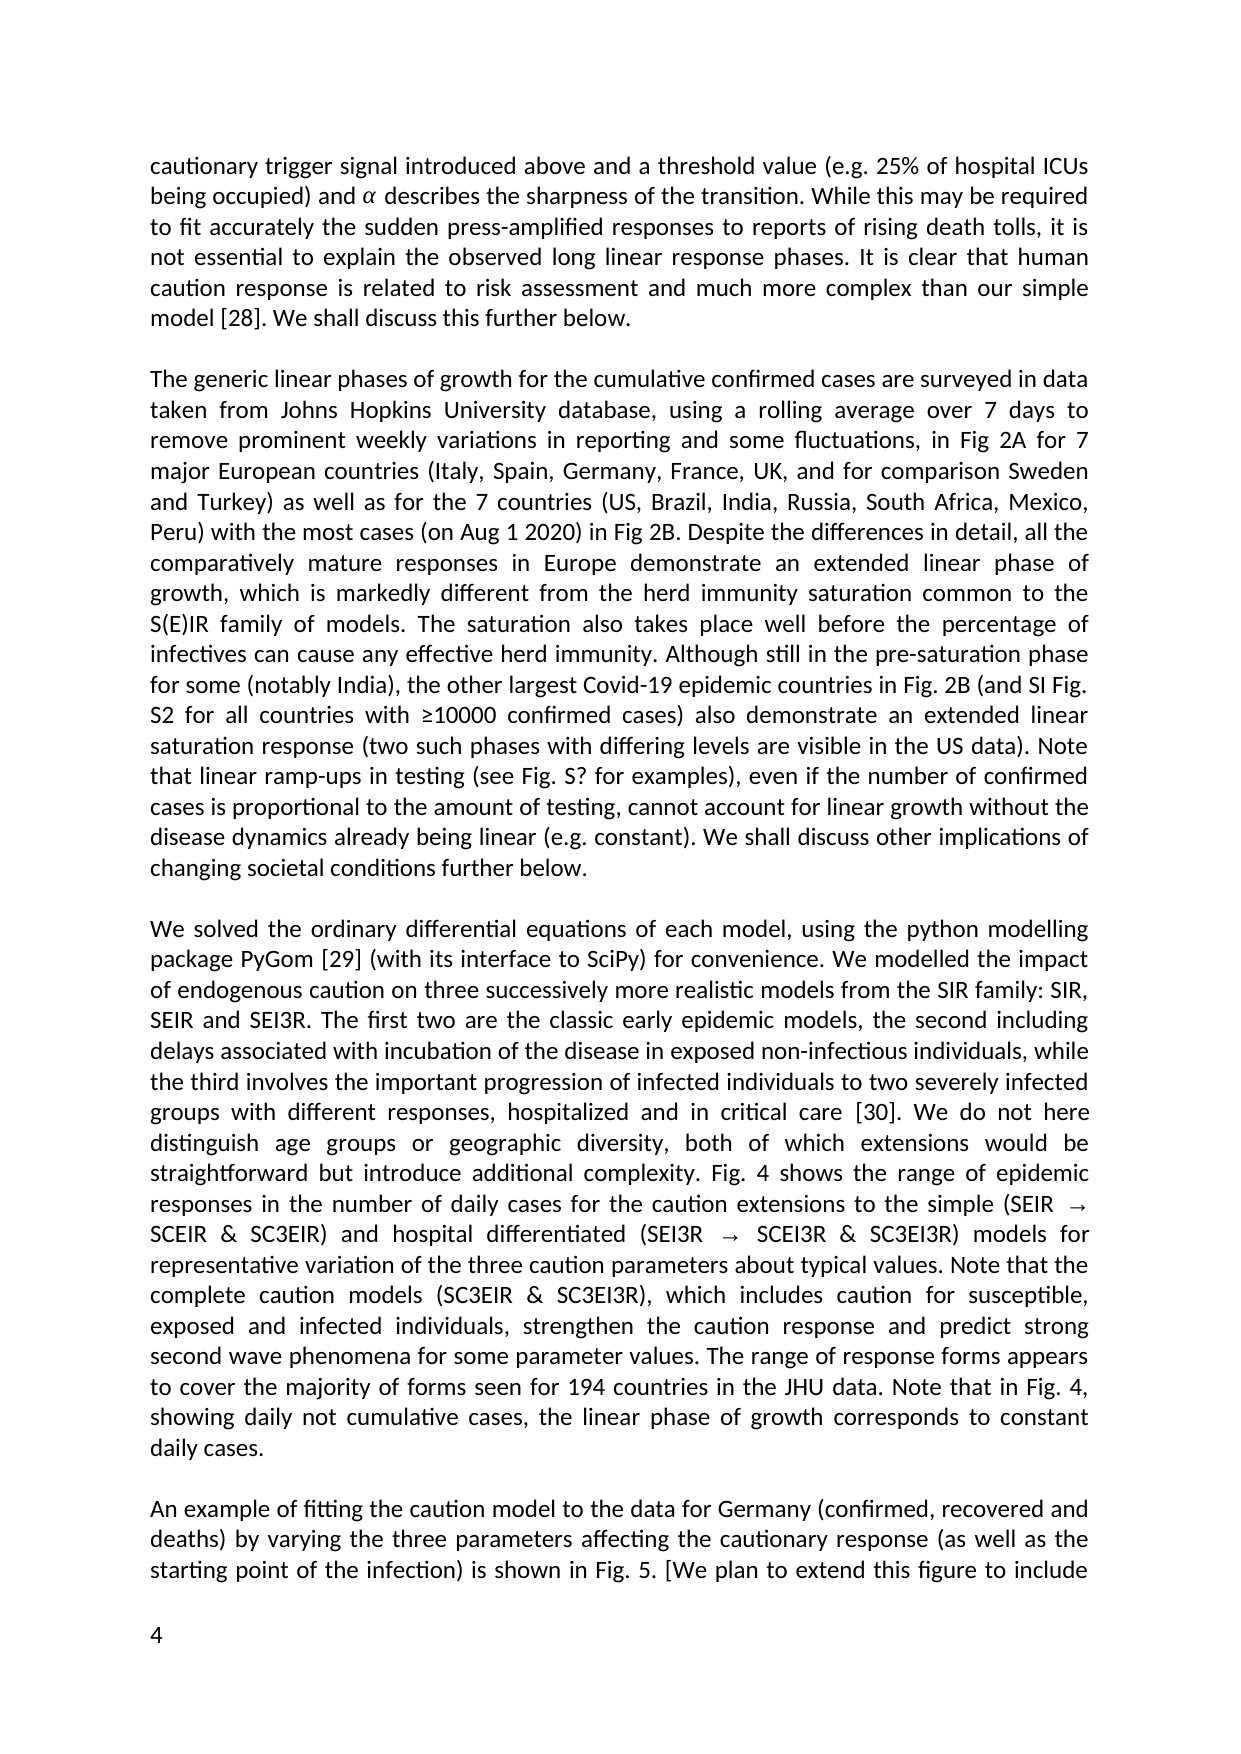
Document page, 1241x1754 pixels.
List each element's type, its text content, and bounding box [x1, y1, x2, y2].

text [150, 150, 1090, 333]
text The generic linear phases of growth for the cumulative confirmed cases are surveyed in data taken from Johns Hopkins University database, using a rolling average over 7 days to remove prominent weekly variations in reporting and some fluctuations, in Fig 2A for 7 major European countries (Italy, Spain, Germany, France, UK, and for comparison Sweden and Turkey) as well as for the 7 countries (US, Brazil, India, Russia, South Africa, Mexico, Peru) with the most cases (on Aug 1 2020) in Fig 2B. Despite the differences in detail, all the comparatively mature responses in Europe demonstrate an extended linear phase of growth, which is markedly different from the herd immunity saturation common to the S(E)IR family of models. The saturation also takes place well before the percentage of infectives can cause any effective herd immunity. Although still in the pre-saturation phase for some (notably India), the other largest Covid-19 epidemic countries in Fig. 2B (and SI Fig. S2 for all countries with ≥10000 confirmed cases) also demonstrate an extended linear saturation response (two such phases with differing levels are visible in the US data). Note that linear ramp-ups in testing (see Fig. S? for examples), even if the number of confirmed cases is proportional to the amount of testing, cannot account for linear growth without the disease dynamics already being linear (e.g. constant). We shall discuss other implications of changing societal conditions further below. [150, 364, 1090, 882]
text We solved the ordinary differential equations of each model, using the python modelling package PyGom [29] (with its interface to SciPy) for convenience. We modelled the impact of endogenous caution on three successively more realistic models from the SIR family: SIR, SEIR and SEI3R. The first two are the classic early epidemic models, the second including delays associated with incubation of the disease in exposed non-infectious individuals, while the third involves the important progression of infected individuals to two severely infected groups with different responses, hospitalized and in critical care [30]. We do not here distinguish age groups or geographic diversity, both of which extensions would be straightforward but introduce additional complexity. Fig. 4 shows the range of epidemic responses in the number of daily cases for the caution extensions to the simple (SEIR → SCEIR & SC3EIR) and hospital differentiated (SEI3R → SCEI3R & SC3EI3R) models for representative variation of the three caution parameters about typical values. Note that the complete caution models (SC3EIR & SC3EI3R), which includes caution for susceptible, exposed and infected individuals, strengthen the caution response and predict strong second wave phenomena for some parameter values. The range of response forms appears to cover the majority of forms seen for 194 countries in the JHU data. Note that in Fig. 4, showing daily not cumulative cases, the linear phase of growth corresponds to constant daily cases. [150, 913, 1090, 1462]
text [150, 1493, 1090, 1584]
